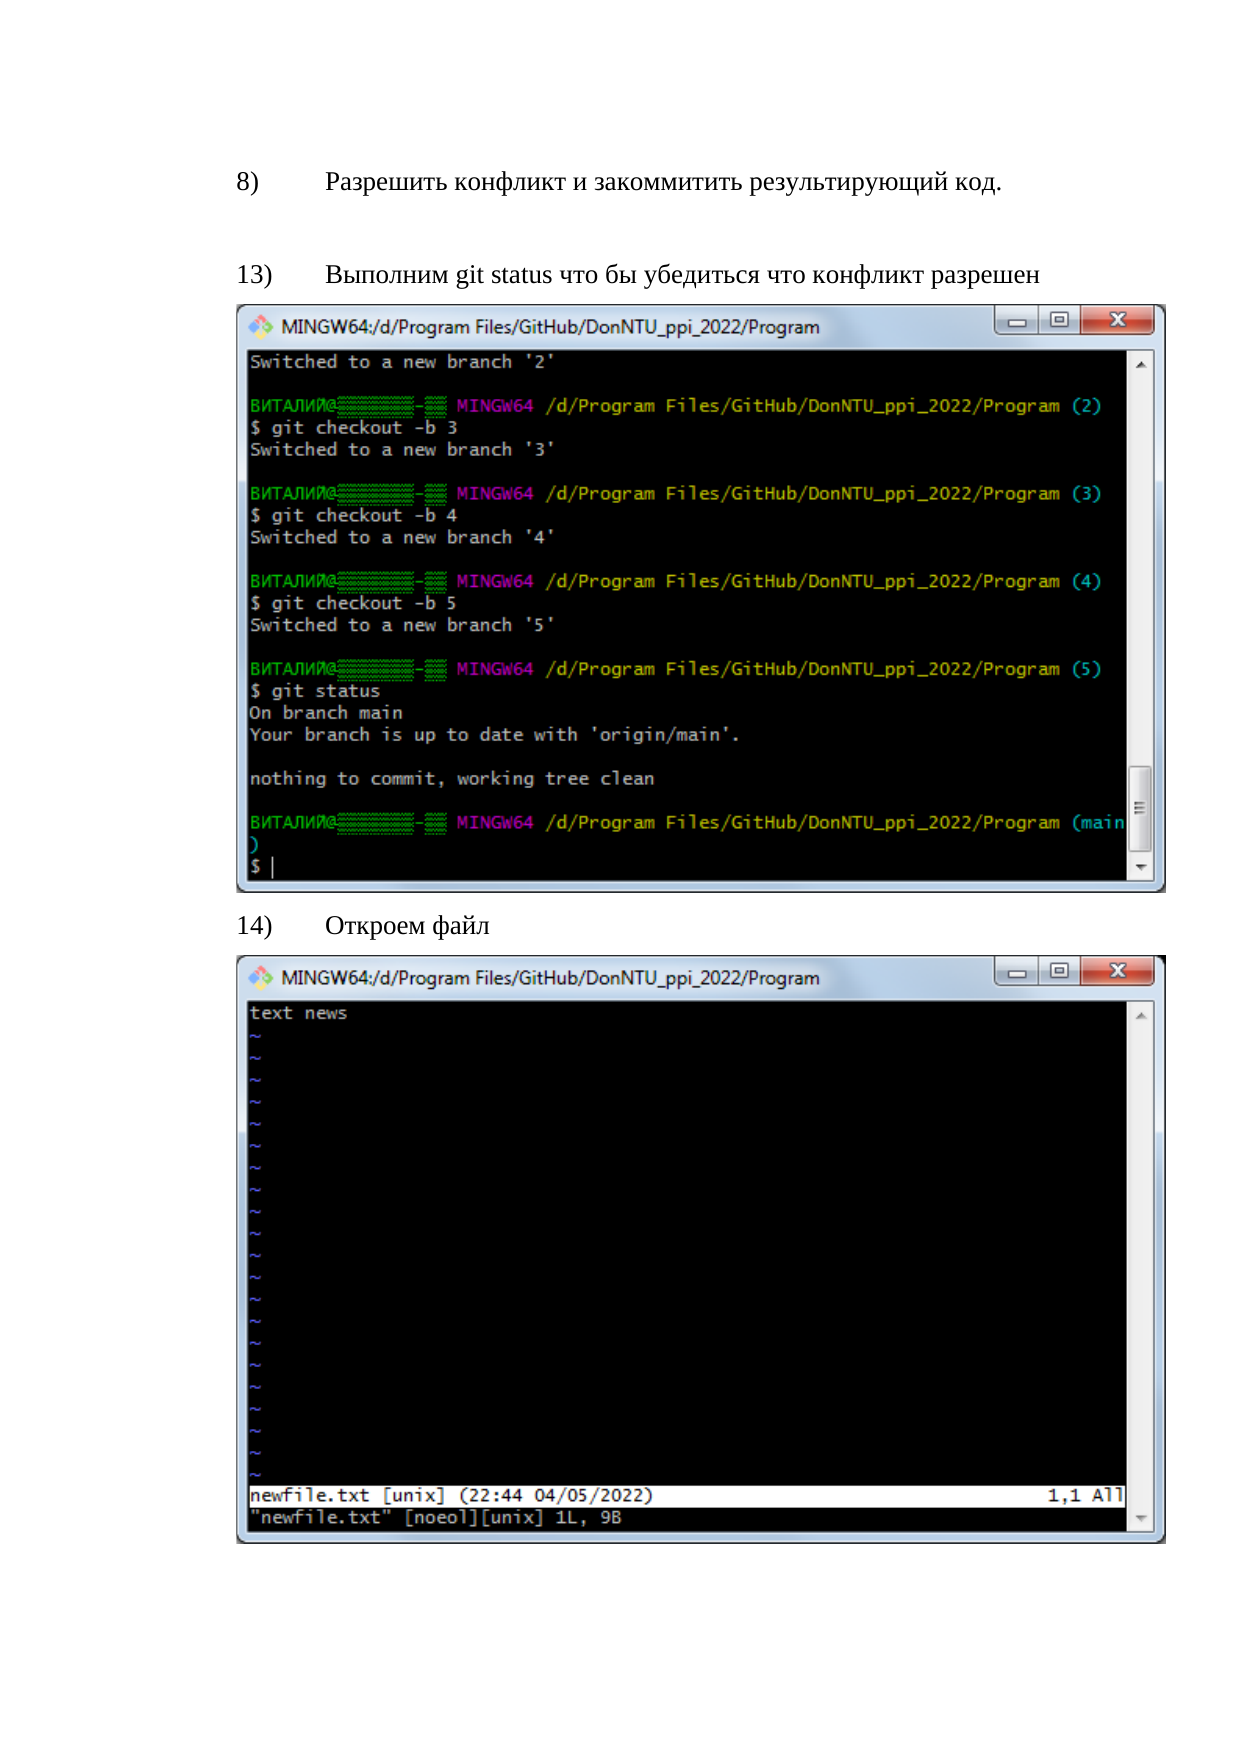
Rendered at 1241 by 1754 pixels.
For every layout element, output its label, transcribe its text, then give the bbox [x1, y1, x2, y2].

picture [236, 304, 1166, 893]
list Выполним git status что бы убедиться что конфликт разрешен [177, 258, 1152, 289]
list Разрешить конфликт и закоммитить результирующий код. [177, 165, 1152, 196]
picture [236, 955, 1166, 1544]
list Откроем файл [177, 909, 1152, 940]
